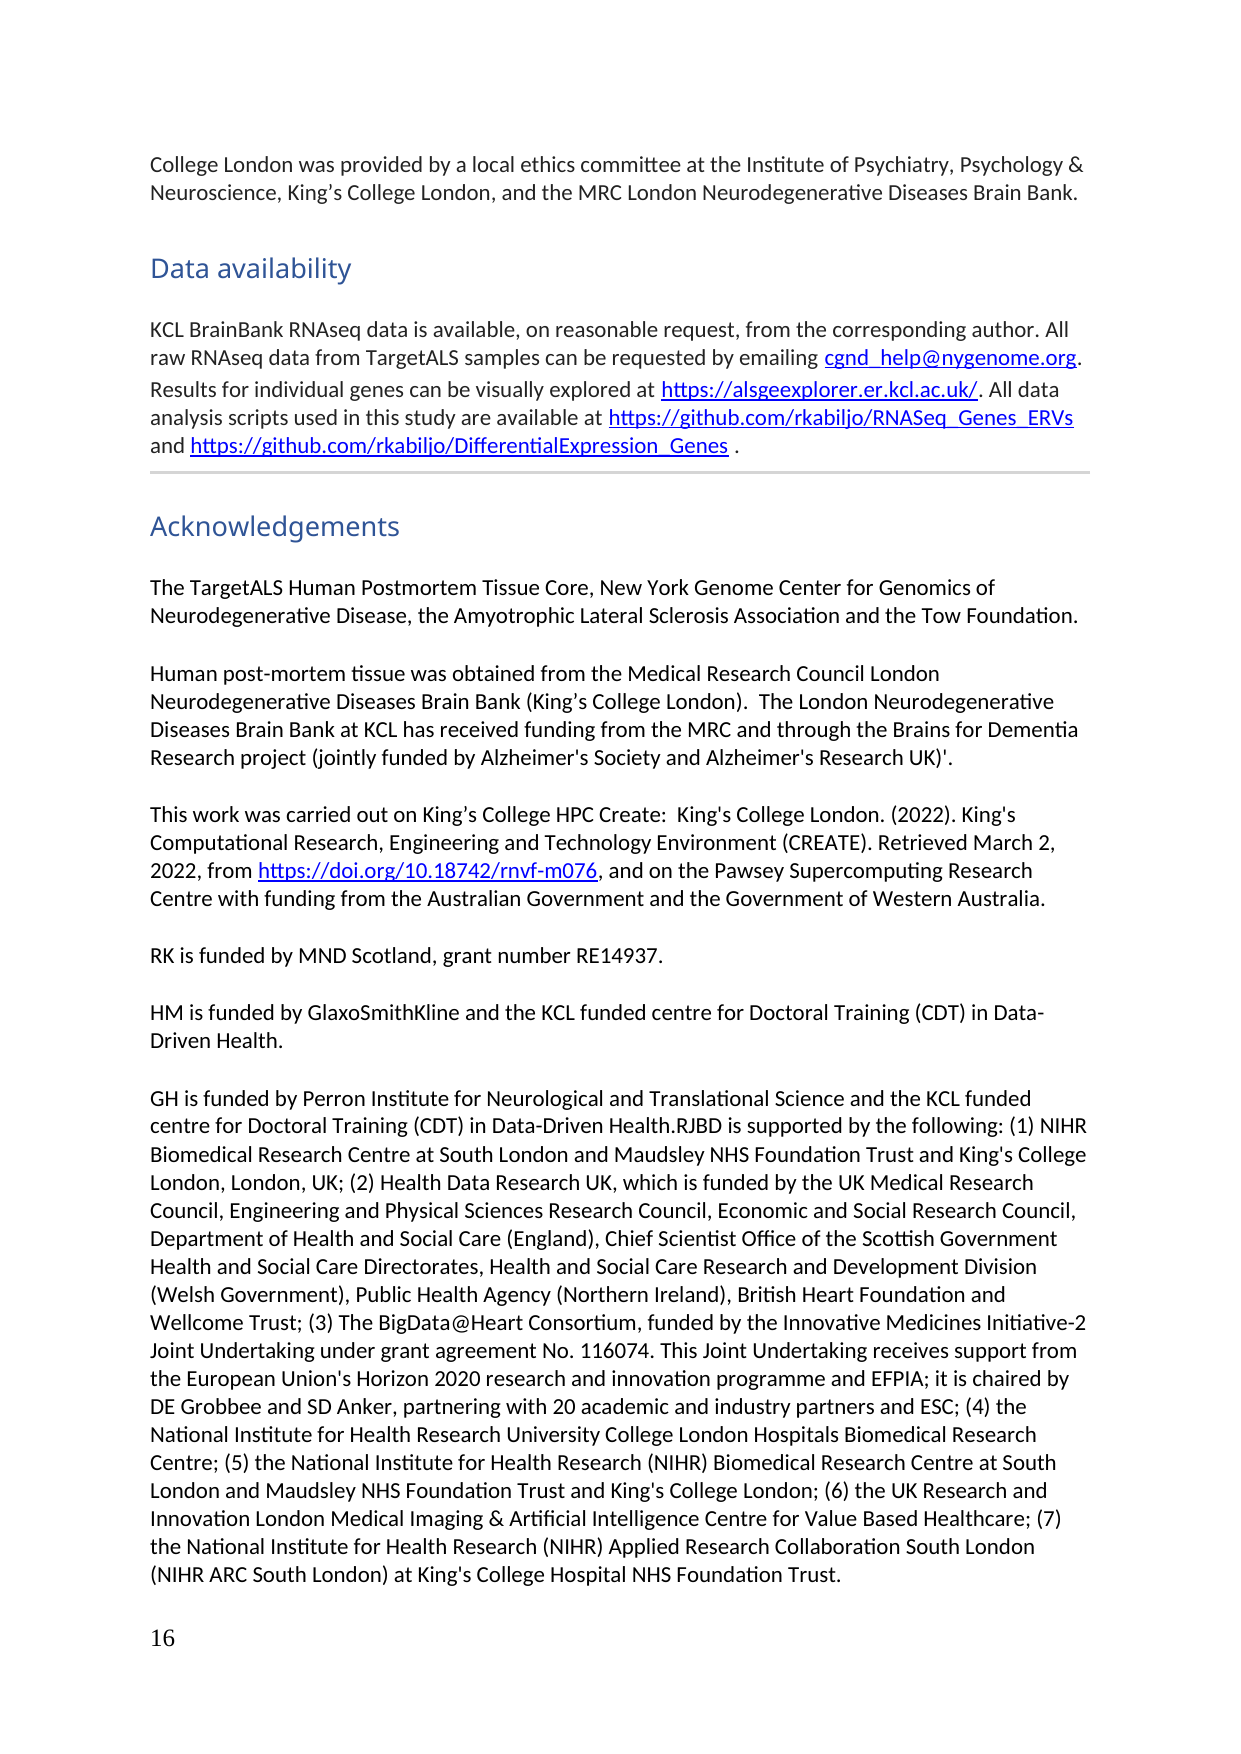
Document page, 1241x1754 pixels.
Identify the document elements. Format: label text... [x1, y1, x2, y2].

subtitle Data availability [150, 250, 1090, 287]
text The TargetALS Human Postmortem Tissue Core, New York Genome Center for Genomics of Neurodegenerative Disease, the Amyotrophic Lateral Sclerosis Association and the Tow Foundation. [150, 573, 1090, 629]
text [150, 150, 1090, 206]
text HM is funded by GlaxoSmithKline and the KCL funded centre for Doctoral Training (CDT) in Data-Driven Health. [150, 998, 1090, 1054]
subtitle Results for individual genes can be visually explored at https://alsgeexplorer.er.kcl.ac.uk/. All data analysis scripts used in this study are available at https://github.com/rkabiljo/RNASeq_Genes_ERVs and https://github.com/rkabiljo/DifferentialExpression_Genes . [150, 375, 1090, 471]
subtitle Acknowledgements [150, 507, 1090, 544]
text This work was carried out on King’s College HPC Create: King's College London. (2022). King's Computational Research, Engineering and Technology Environment (CREATE). Retrieved March 2, 2022, from https://doi.org/10.18742/rnvf-m076, and on the Pawsey Supercomputing Research Centre with funding from the Australian Government and the Government of Western Australia. [150, 800, 1090, 912]
subtitle KCL BrainBank RNAseq data is available, on reasonable request, from the corresponding author. All raw RNAseq data from TargetALS samples can be requested by emailing cgnd_help@nygenome.org. [150, 315, 1090, 371]
text RK is funded by MND Scotland, grant number RE14937. [150, 941, 1090, 969]
text Human post-mortem tissue was obtained from the Medical Research Council London Neurodegenerative Diseases Brain Bank (King’s College London). The London Neurodegenerative Diseases Brain Bank at KCL has received funding from the MRC and through the Brains for Dementia Research project (jointly funded by Alzheimer's Society and Alzheimer's Research UK)'. [150, 659, 1090, 771]
text GH is funded by Perron Institute for Neurological and Translational Science and the KCL funded centre for Doctoral Training (CDT) in Data-Driven Health.RJBD is supported by the following: (1) NIHR Biomedical Research Centre at South London and Maudsley NHS Foundation Trust and King's College London, London, UK; (2) Health Data Research UK, which is funded by the UK Medical Research Council, Engineering and Physical Sciences Research Council, Economic and Social Research Council, Department of Health and Social Care (England), Chief Scientist Office of the Scottish Government Health and Social Care Directorates, Health and Social Care Research and Development Division (Welsh Government), Public Health Agency (Northern Ireland), British Heart Foundation and Wellcome Trust; (3) The BigData@Heart Consortium, funded by the Innovative Medicines Initiative-2 Joint Undertaking under grant agreement No. 116074. This Joint Undertaking receives support from the European Union's Horizon 2020 research and innovation programme and EFPIA; it is chaired by DE Grobbee and SD Anker, partnering with 20 academic and industry partners and ESC; (4) the National Institute for Health Research University College London Hospitals Biomedical Research Centre; (5) the National Institute for Health Research (NIHR) Biomedical Research Centre at South London and Maudsley NHS Foundation Trust and King's College London; (6) the UK Research and Innovation London Medical Imaging & Artificial Intelligence Centre for Value Based Healthcare; (7) the National Institute for Health Research (NIHR) Applied Research Collaboration South London (NIHR ARC South London) at King's College Hospital NHS Foundation Trust. [150, 1084, 1090, 1588]
